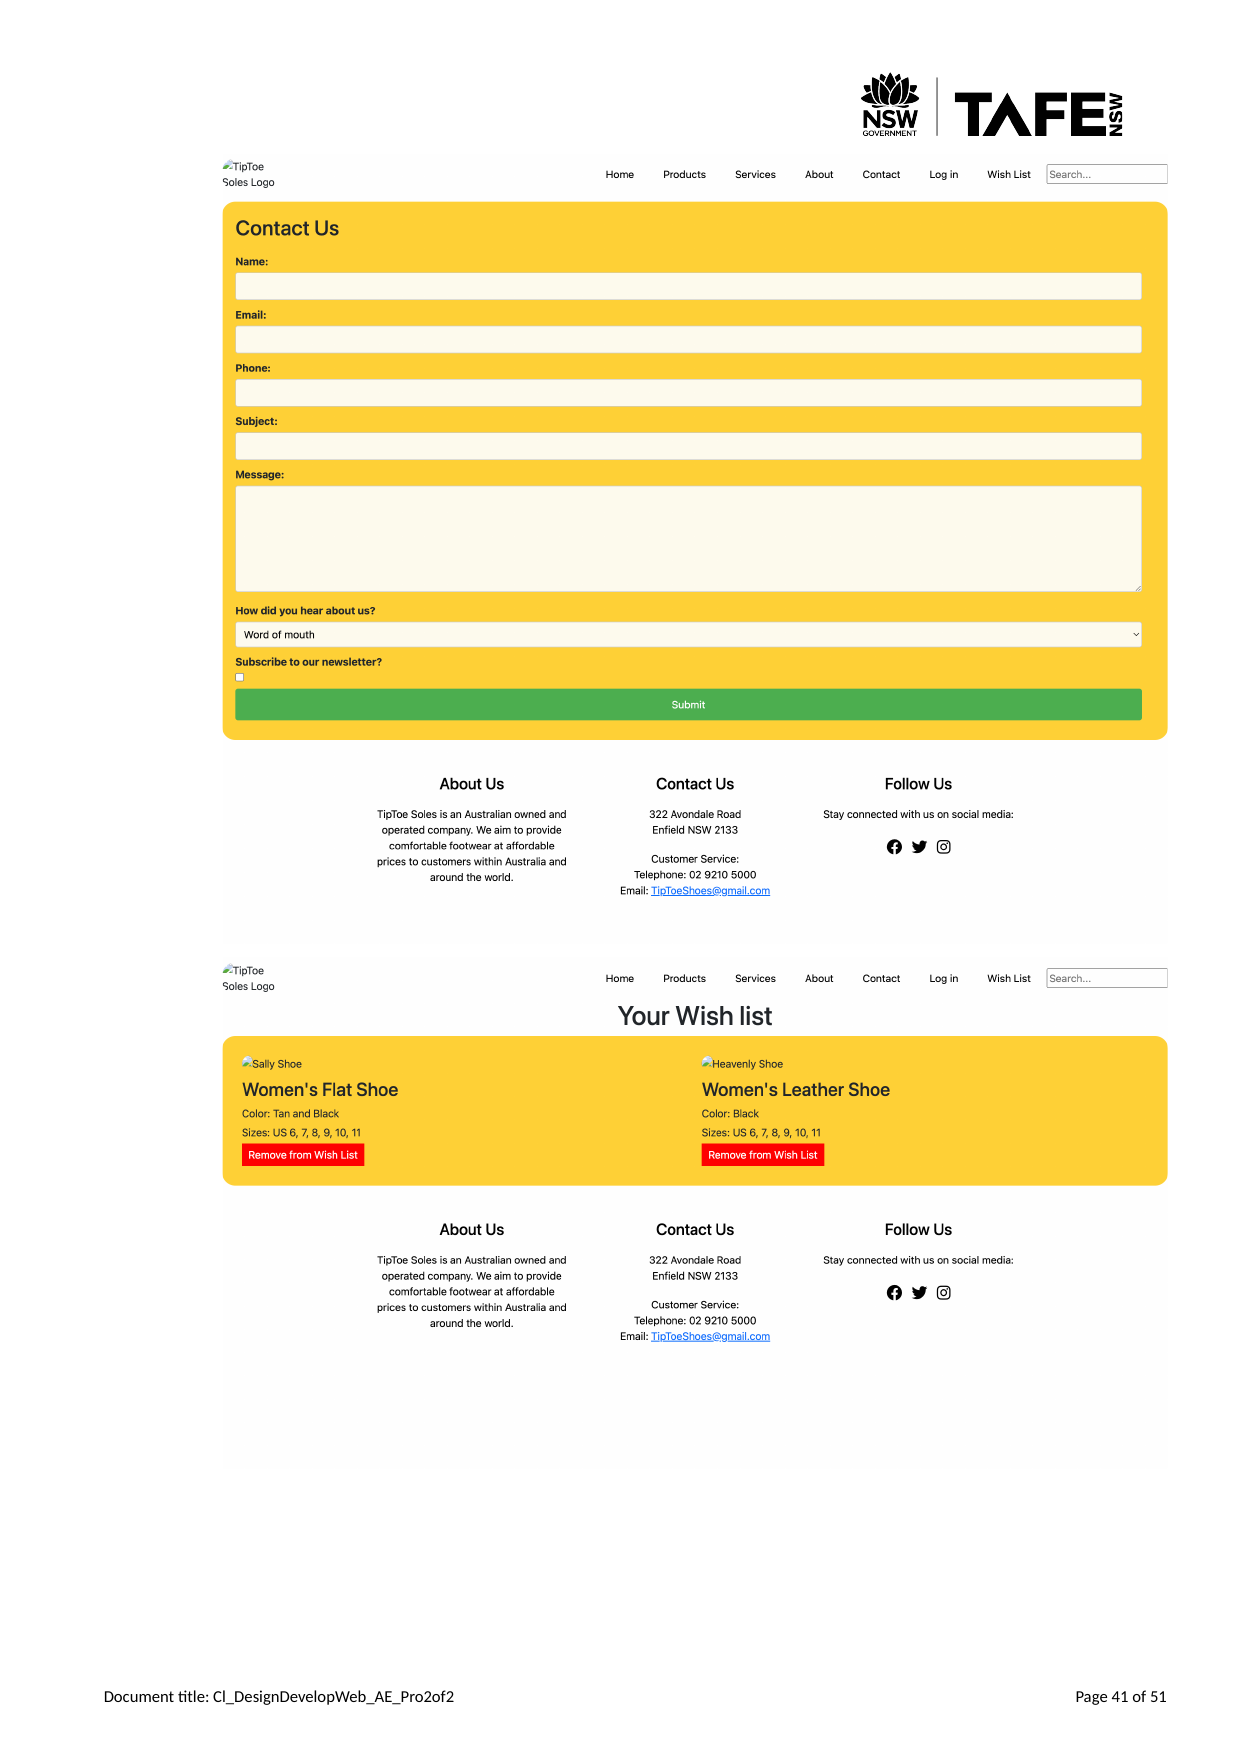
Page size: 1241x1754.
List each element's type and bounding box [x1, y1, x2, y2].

picture [222, 957, 1168, 1469]
picture [222, 154, 1168, 944]
picture [861, 71, 1123, 137]
